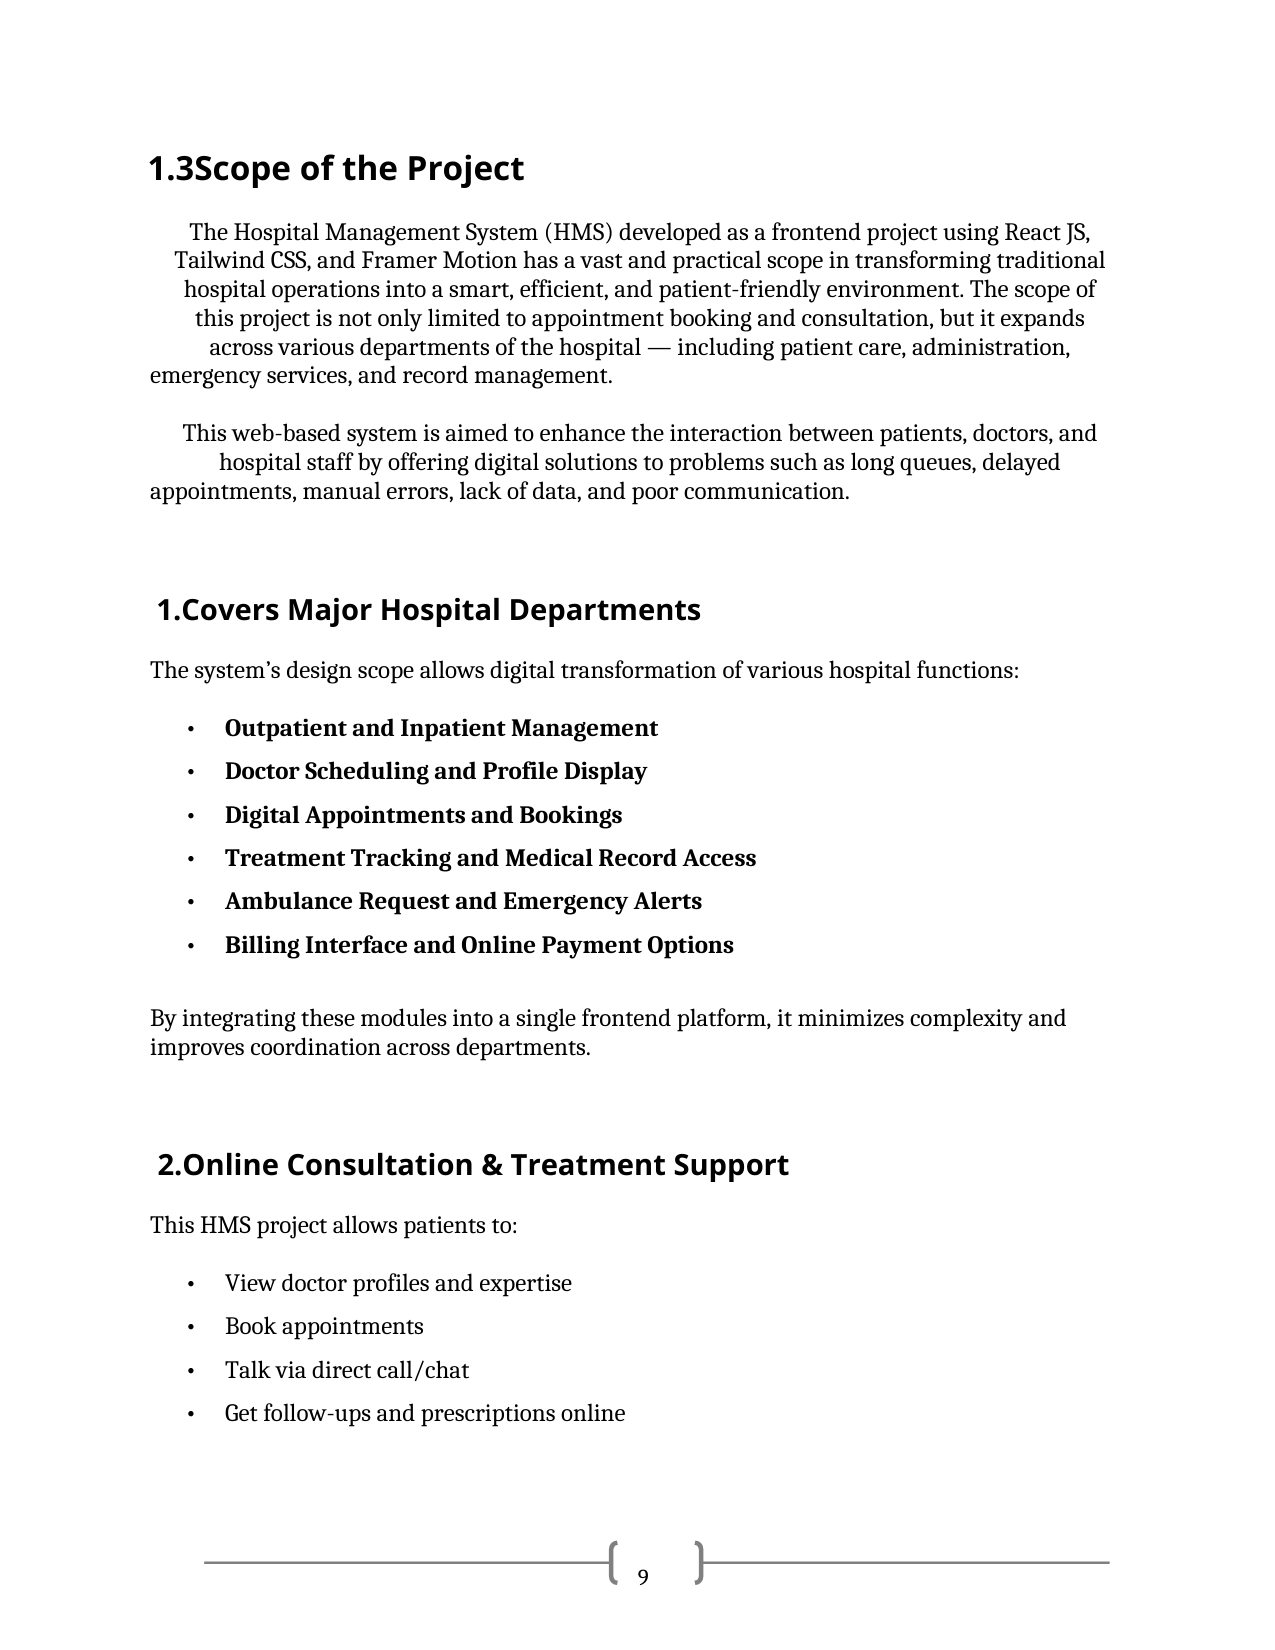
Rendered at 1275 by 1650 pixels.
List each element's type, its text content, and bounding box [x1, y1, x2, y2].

text • Digital Appointments and Bookings [187, 801, 1133, 829]
text hospital staff by offering digital solutions to problems such as long queues, delayed [147, 448, 1133, 477]
text By integrating these modules into a single frontend platform, it minimizes complexity and [150, 1003, 1133, 1032]
text 1.3Scope of the Project [147, 151, 1133, 188]
text • Doctor Scheduling and Profile Display [187, 757, 1133, 786]
text 2.Online Consultation & Treatment Support [157, 1150, 1133, 1182]
text Tailwind CSS, and Framer Motion has a vast and practical scope in transforming traditional [147, 246, 1133, 275]
text hospital operations into a smart, efficient, and patient-friendly environment. The scope of [147, 275, 1133, 304]
text this project is not only limited to appointment booking and consultation, but it expands [147, 304, 1133, 333]
text • Get follow-ups and prescriptions online [187, 1399, 1133, 1428]
text 1.Covers Major Hospital Departments [156, 594, 1133, 626]
text • View doctor profiles and expertise [187, 1269, 1133, 1298]
text across various departments of the hospital — including patient care, administration, [147, 333, 1133, 361]
text • Book appointments [187, 1312, 1133, 1341]
text • Treatment Tracking and Medical Record Access [187, 844, 1133, 873]
text The Hospital Management System (HMS) developed as a frontend project using React JS, [147, 217, 1133, 246]
text This web-based system is aimed to enhance the interaction between patients, doctors, and [147, 419, 1133, 448]
text • Talk via direct call/chat [187, 1356, 1133, 1384]
text The system’s design scope allows digital transformation of various hospital functions: [150, 656, 1133, 684]
picture [693, 1539, 1111, 1586]
text This HMS project allows patients to: [150, 1211, 1133, 1240]
text • Ambulance Request and Emergency Alerts [187, 887, 1133, 916]
text improves coordination across departments. [150, 1032, 1133, 1061]
text emergency services, and record management. [150, 361, 1133, 390]
text • Billing Interface and Online Payment Options [187, 931, 1133, 960]
picture [202, 1539, 619, 1586]
text appointments, manual errors, lack of data, and poor communication. [150, 477, 1133, 506]
text • Outpatient and Inpatient Management [187, 714, 1133, 742]
